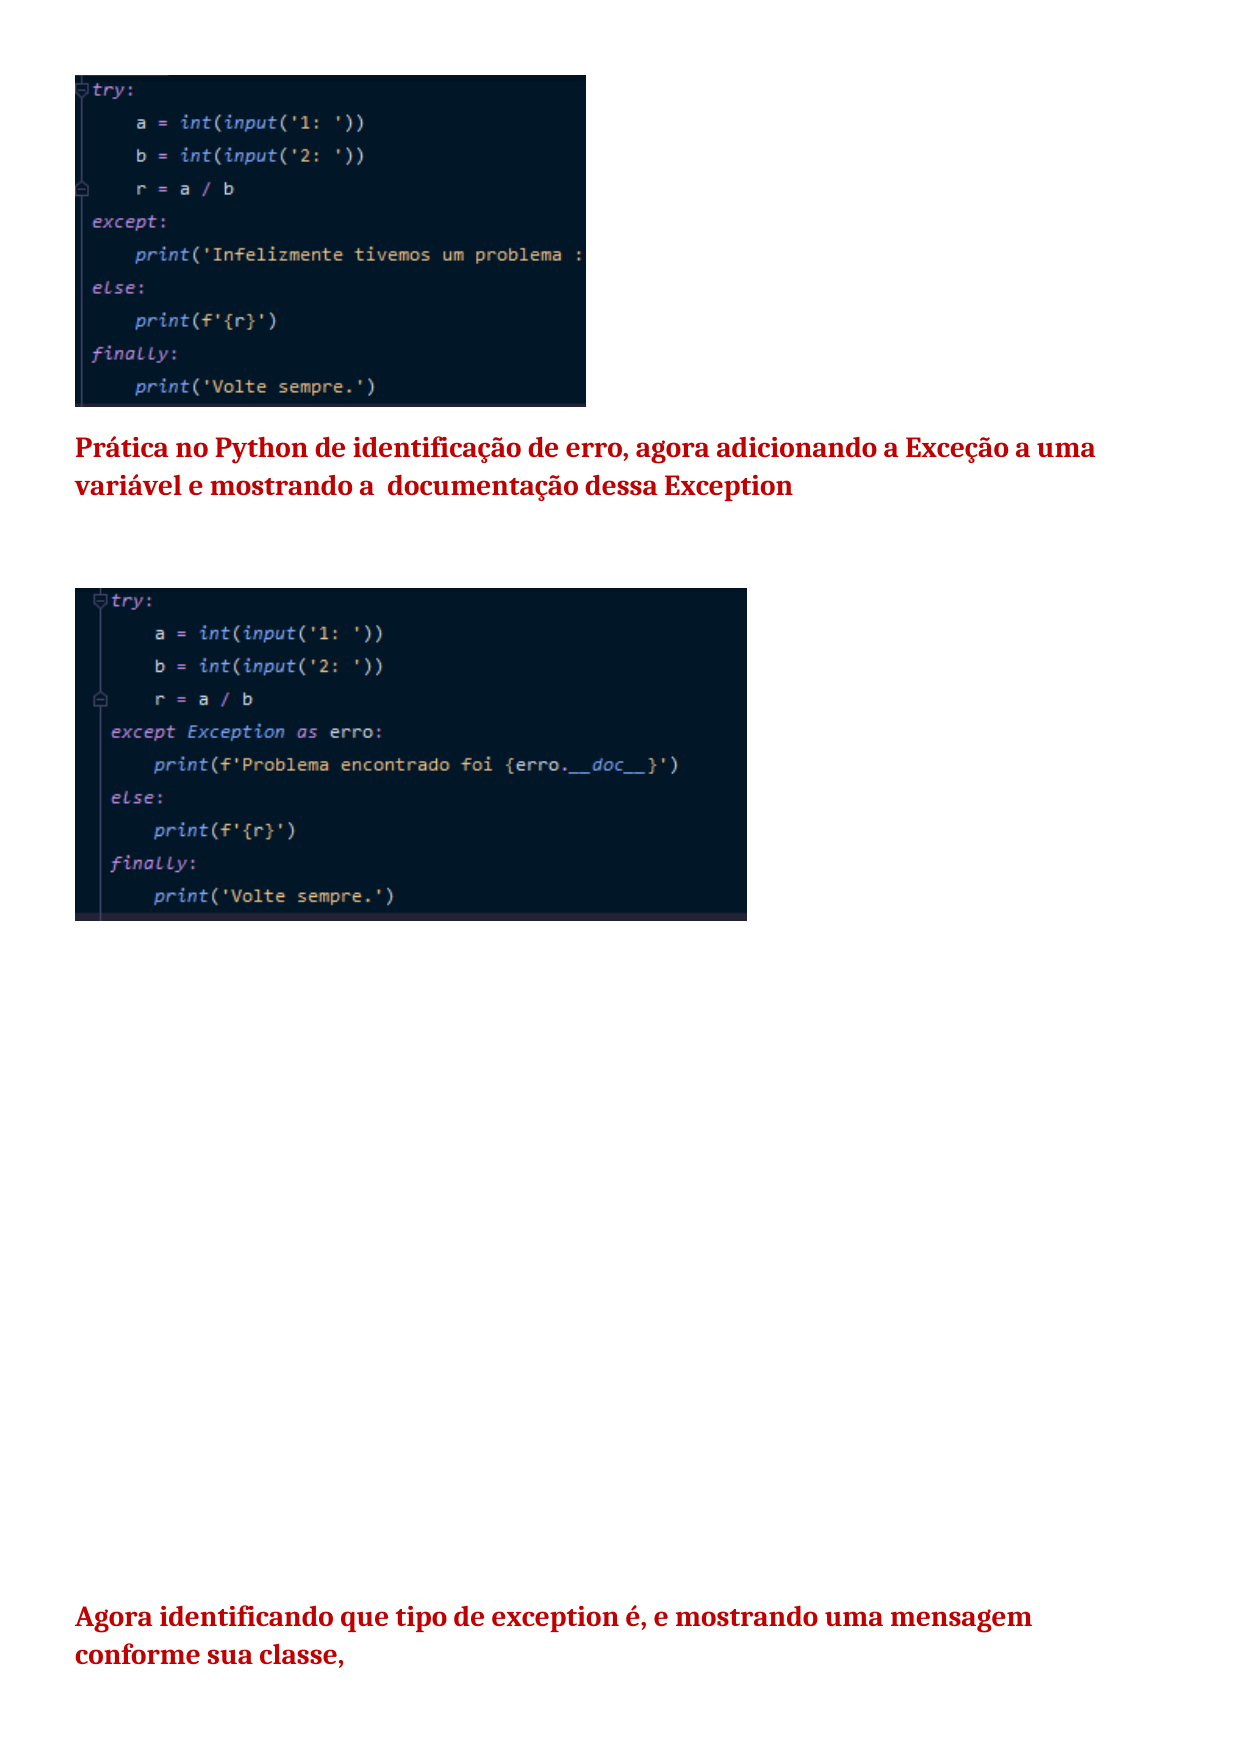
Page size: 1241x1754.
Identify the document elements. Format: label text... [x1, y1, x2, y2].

text Prática no Python de identificação de erro, agora adicionando a Exceção a uma variável e mostrando a documentação dessa Exception [75, 431, 1165, 503]
text Agora identificando que tipo de exception é, e mostrando uma mensagem conforme sua classe, [75, 1600, 1165, 1672]
picture [75, 75, 586, 407]
picture [75, 588, 747, 921]
